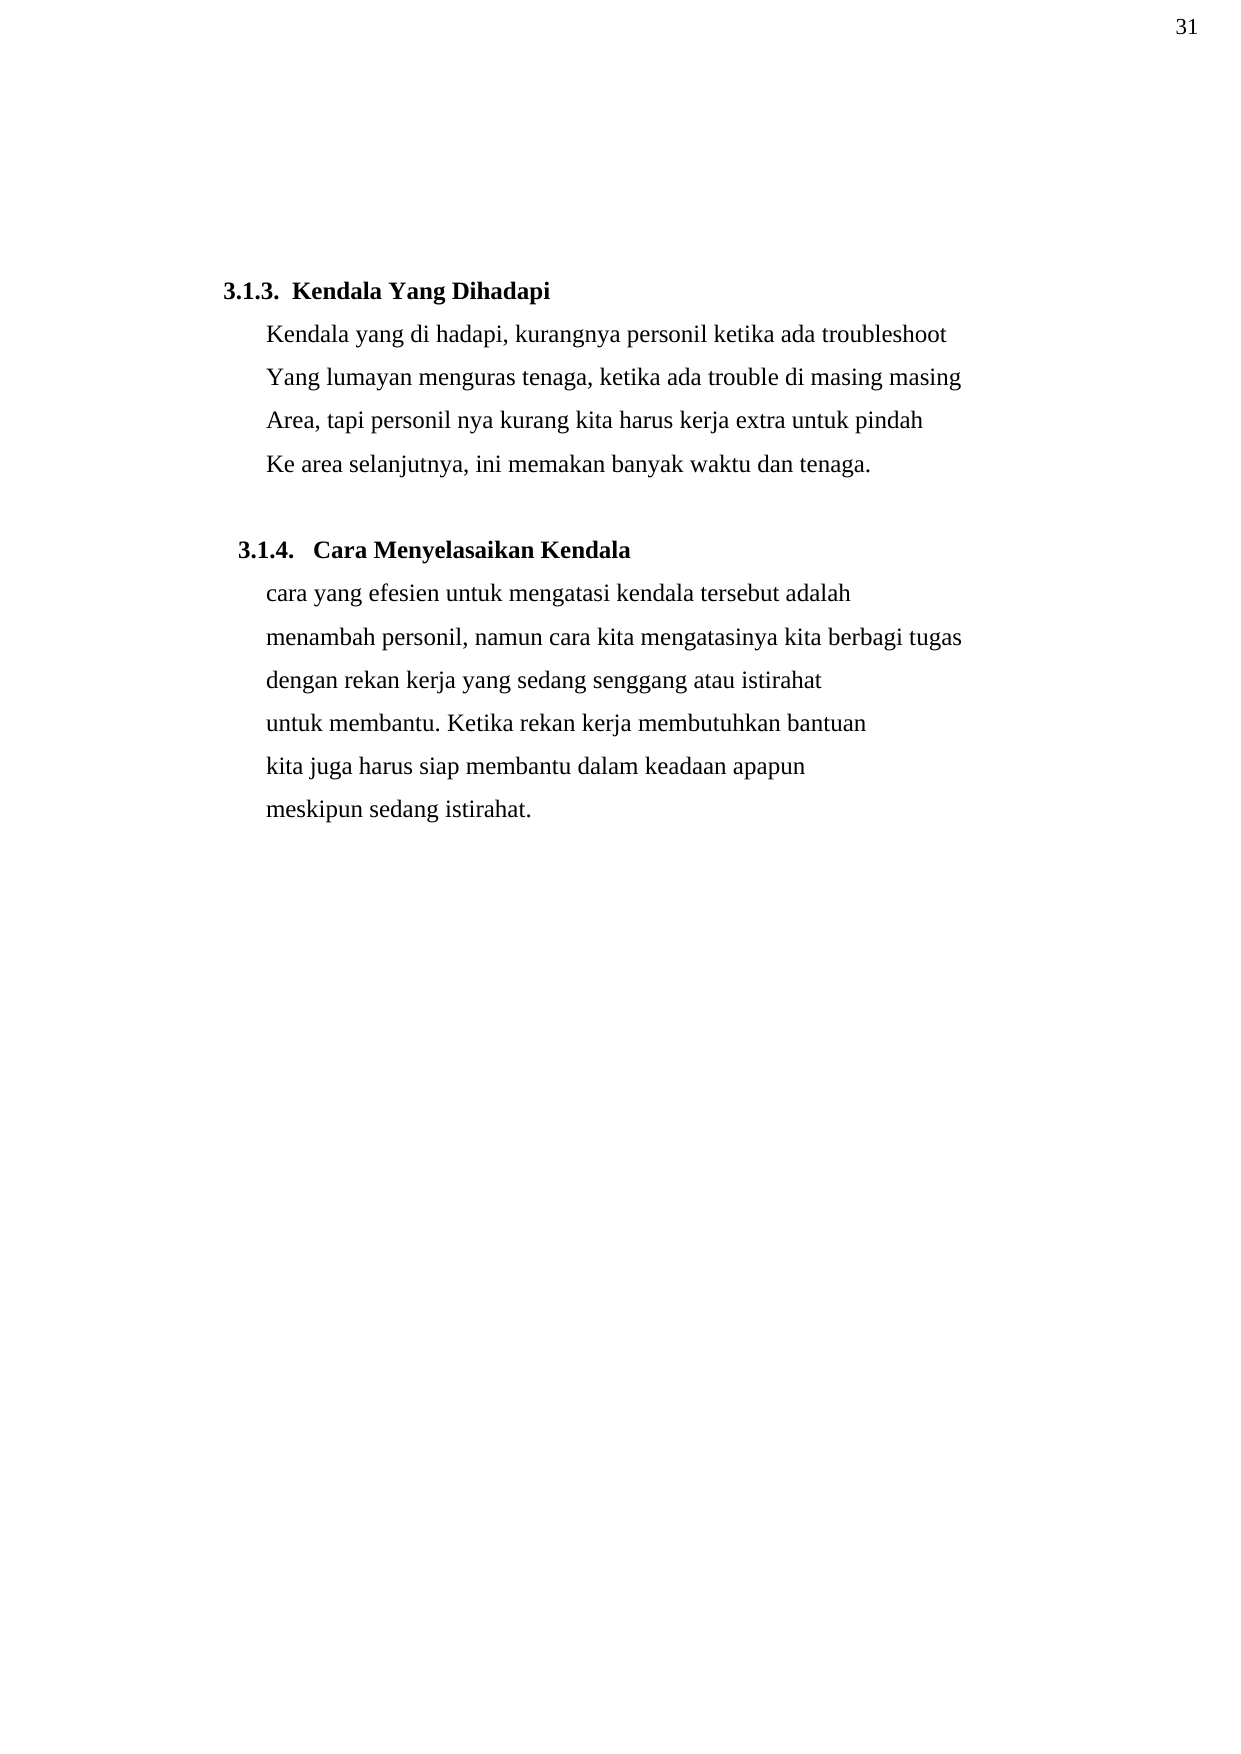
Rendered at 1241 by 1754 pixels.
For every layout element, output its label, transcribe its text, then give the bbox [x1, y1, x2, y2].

text Area, tapi personil nya kurang kita harus kerja extra untuk pindah [266, 406, 1063, 434]
text 3.1.4. Cara Menyelasaikan Kendala [192, 535, 1063, 564]
text untuk membantu. Ketika rekan kerja membutuhkan bantuan [266, 708, 1063, 737]
text dengan rekan kerja yang sedang senggang atau istirahat [266, 665, 1063, 694]
text kita juga harus siap membantu dalam keadaan apapun [266, 751, 1063, 780]
text meskipun sedang istirahat. [266, 794, 1063, 823]
text Ke area selanjutnya, ini memakan banyak waktu dan tenaga. [266, 449, 1063, 477]
text Yang lumayan menguras tenaga, ketika ada trouble di masing masing [266, 362, 1063, 391]
text cara yang efesien untuk mengatasi kendala tersebut adalah [266, 578, 1063, 607]
text 3.1.3. Kendala Yang Dihadapi [192, 276, 1063, 304]
text menambah personil, namun cara kita mengatasinya kita berbagi tugas [266, 622, 1063, 650]
text Kendala yang di hadapi, kurangnya personil ketika ada troubleshoot [266, 319, 1063, 348]
